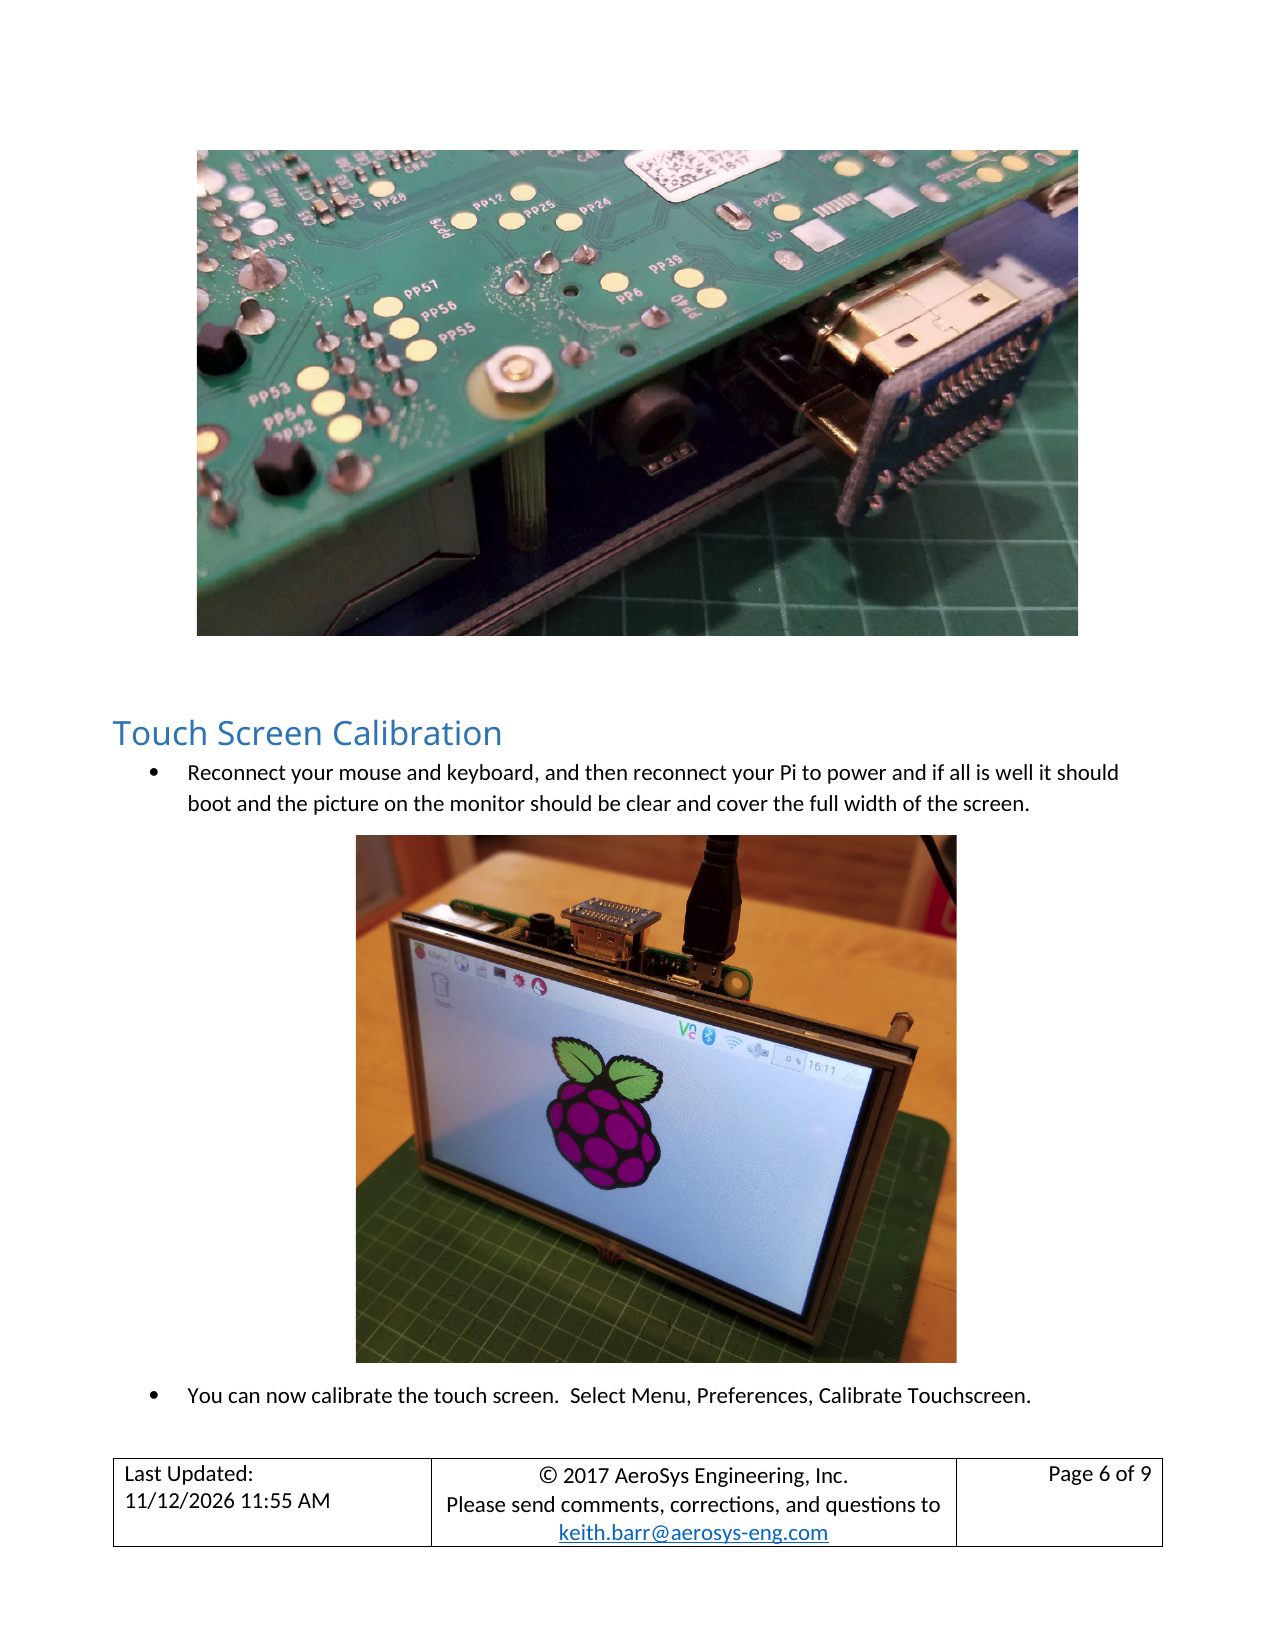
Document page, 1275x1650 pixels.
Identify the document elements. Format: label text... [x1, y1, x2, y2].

list Reconnect your mouse and keyboard, and then reconnect your Pi to power and if all is well it should boot and the picture on the monitor should be clear and cover the full width of the screen. [150, 758, 1162, 817]
picture [355, 835, 957, 1363]
list You can now calibrate the touch screen. Select Menu, Preferences, Calibrate Touchscreen. [150, 1381, 1162, 1409]
subtitle Touch Screen Calibration [112, 709, 1162, 755]
picture [196, 150, 1079, 636]
